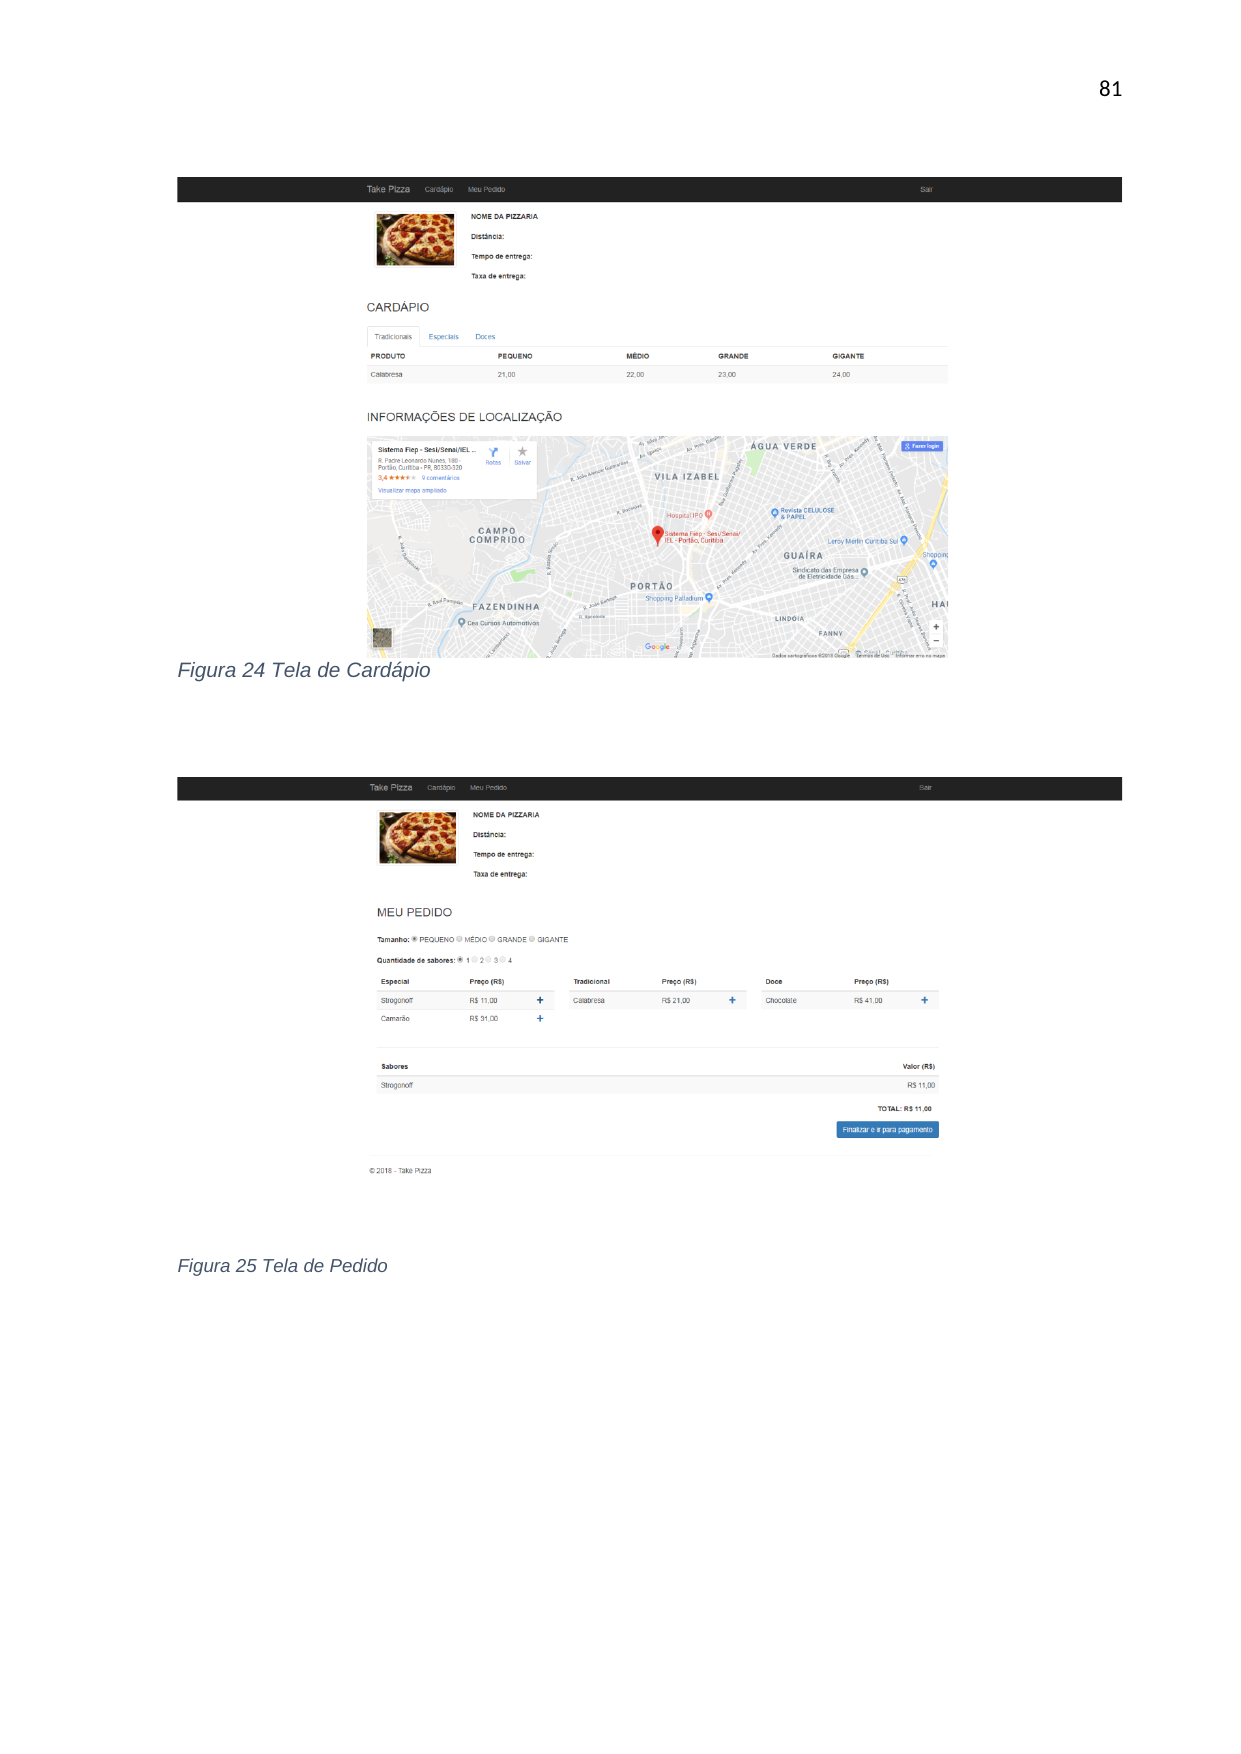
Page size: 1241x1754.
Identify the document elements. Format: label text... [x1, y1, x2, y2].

text Figura 25 Tela de Pedido [177, 1255, 1122, 1276]
text Figura 24 Tela de Cardápio [177, 658, 1122, 682]
picture [177, 177, 1123, 658]
picture [177, 777, 1123, 1255]
